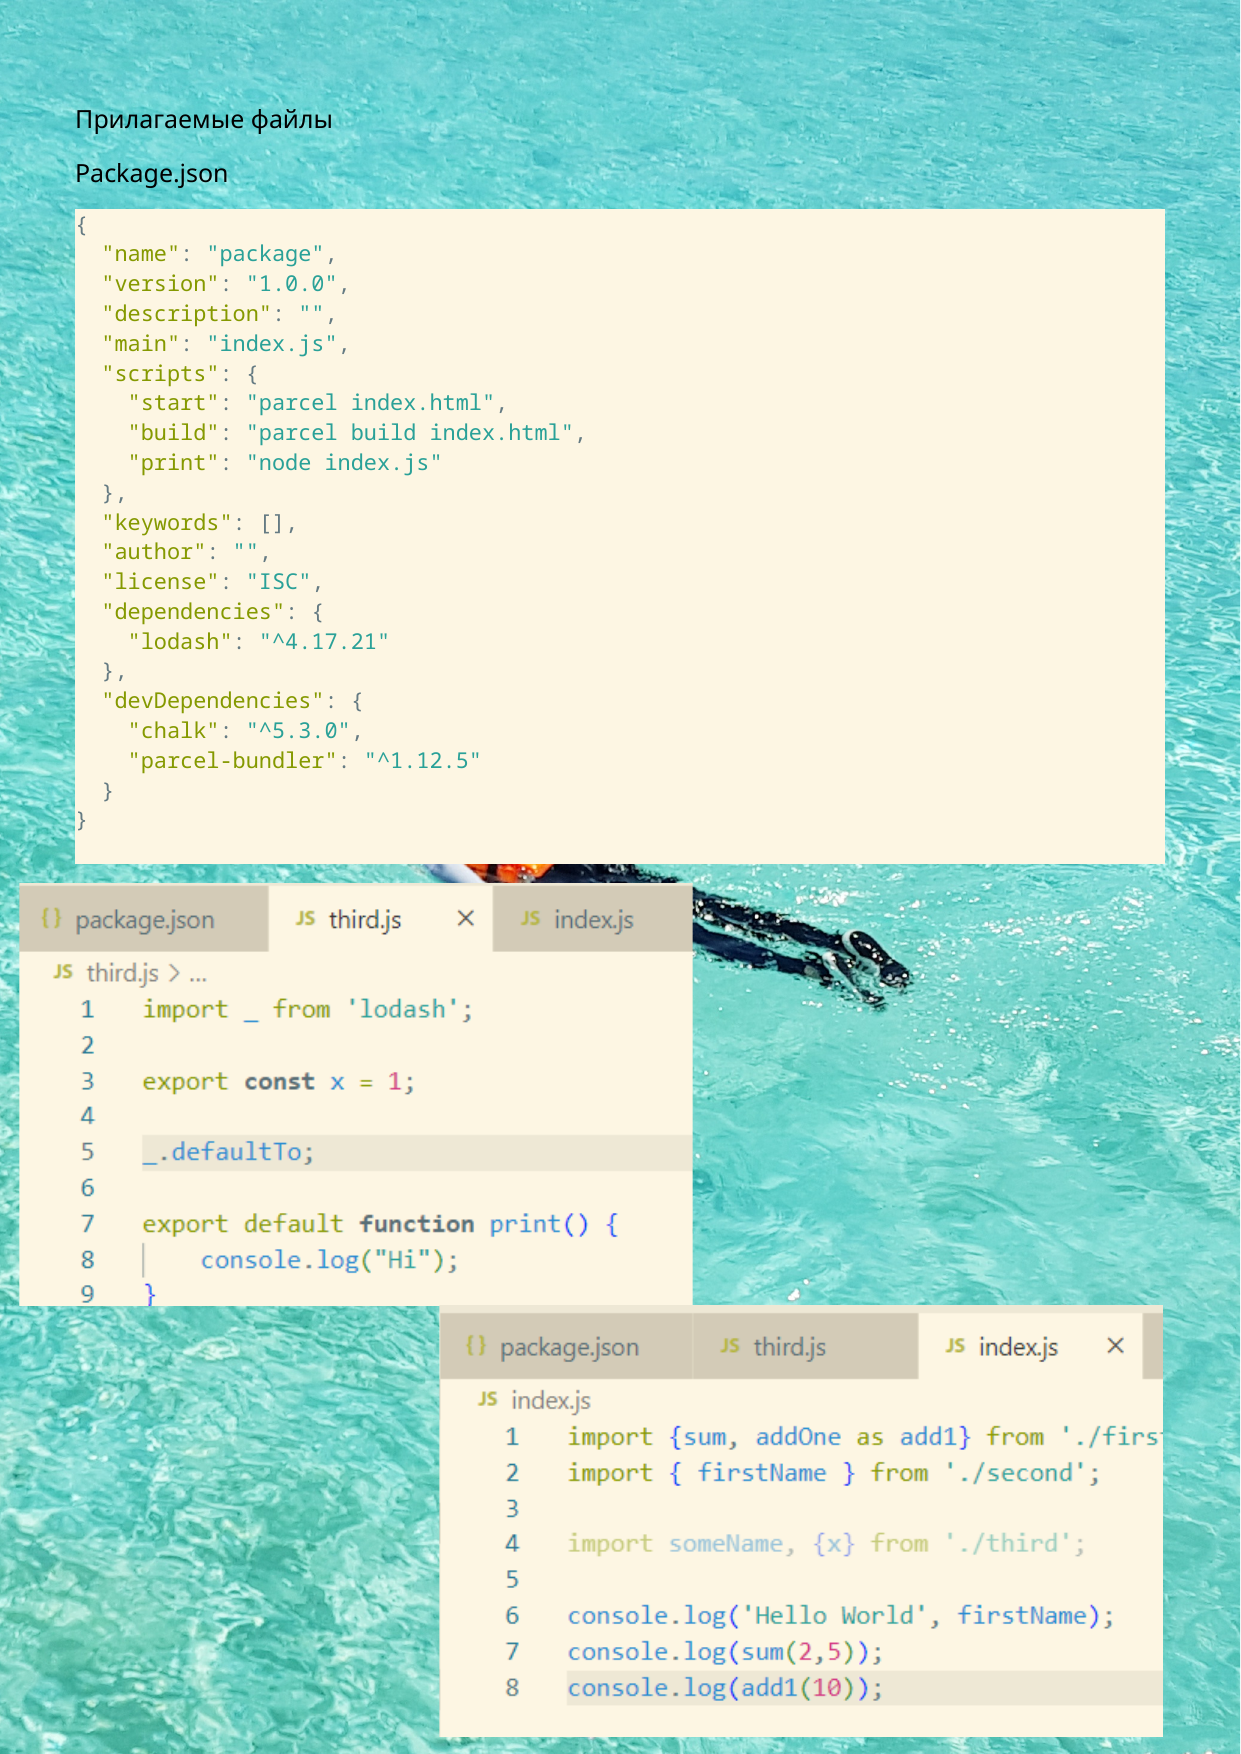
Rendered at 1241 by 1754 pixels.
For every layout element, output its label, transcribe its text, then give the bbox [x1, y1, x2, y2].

text }, [75, 656, 1165, 685]
text Package.json [75, 155, 1165, 189]
text "main": "index.js", [75, 328, 1165, 358]
text "description": "", [75, 298, 1165, 328]
text "lodash": "^4.17.21" [75, 626, 1165, 656]
text "scripts": { [75, 358, 1165, 387]
text } [75, 804, 1165, 834]
text "dependencies": { [75, 596, 1165, 626]
text "keywords": [], [75, 507, 1165, 536]
text "name": "package", [75, 238, 1165, 268]
text } [75, 775, 1165, 804]
text "license": "ISC", [75, 566, 1165, 596]
text "version": "1.0.0", [75, 268, 1165, 298]
text { [75, 209, 1165, 238]
text "parcel-bundler": "^1.12.5" [75, 745, 1165, 775]
picture [0, 0, 1241, 1754]
text "author": "", [75, 536, 1165, 566]
text "print": "node index.js" [75, 447, 1165, 477]
text "devDependencies": { [75, 685, 1165, 715]
text "chalk": "^5.3.0", [75, 715, 1165, 745]
text }, [75, 477, 1165, 507]
text "start": "parcel index.html", [75, 387, 1165, 417]
text "build": "parcel build index.html", [75, 417, 1165, 447]
text Прилагаемые файлы [75, 102, 1165, 136]
